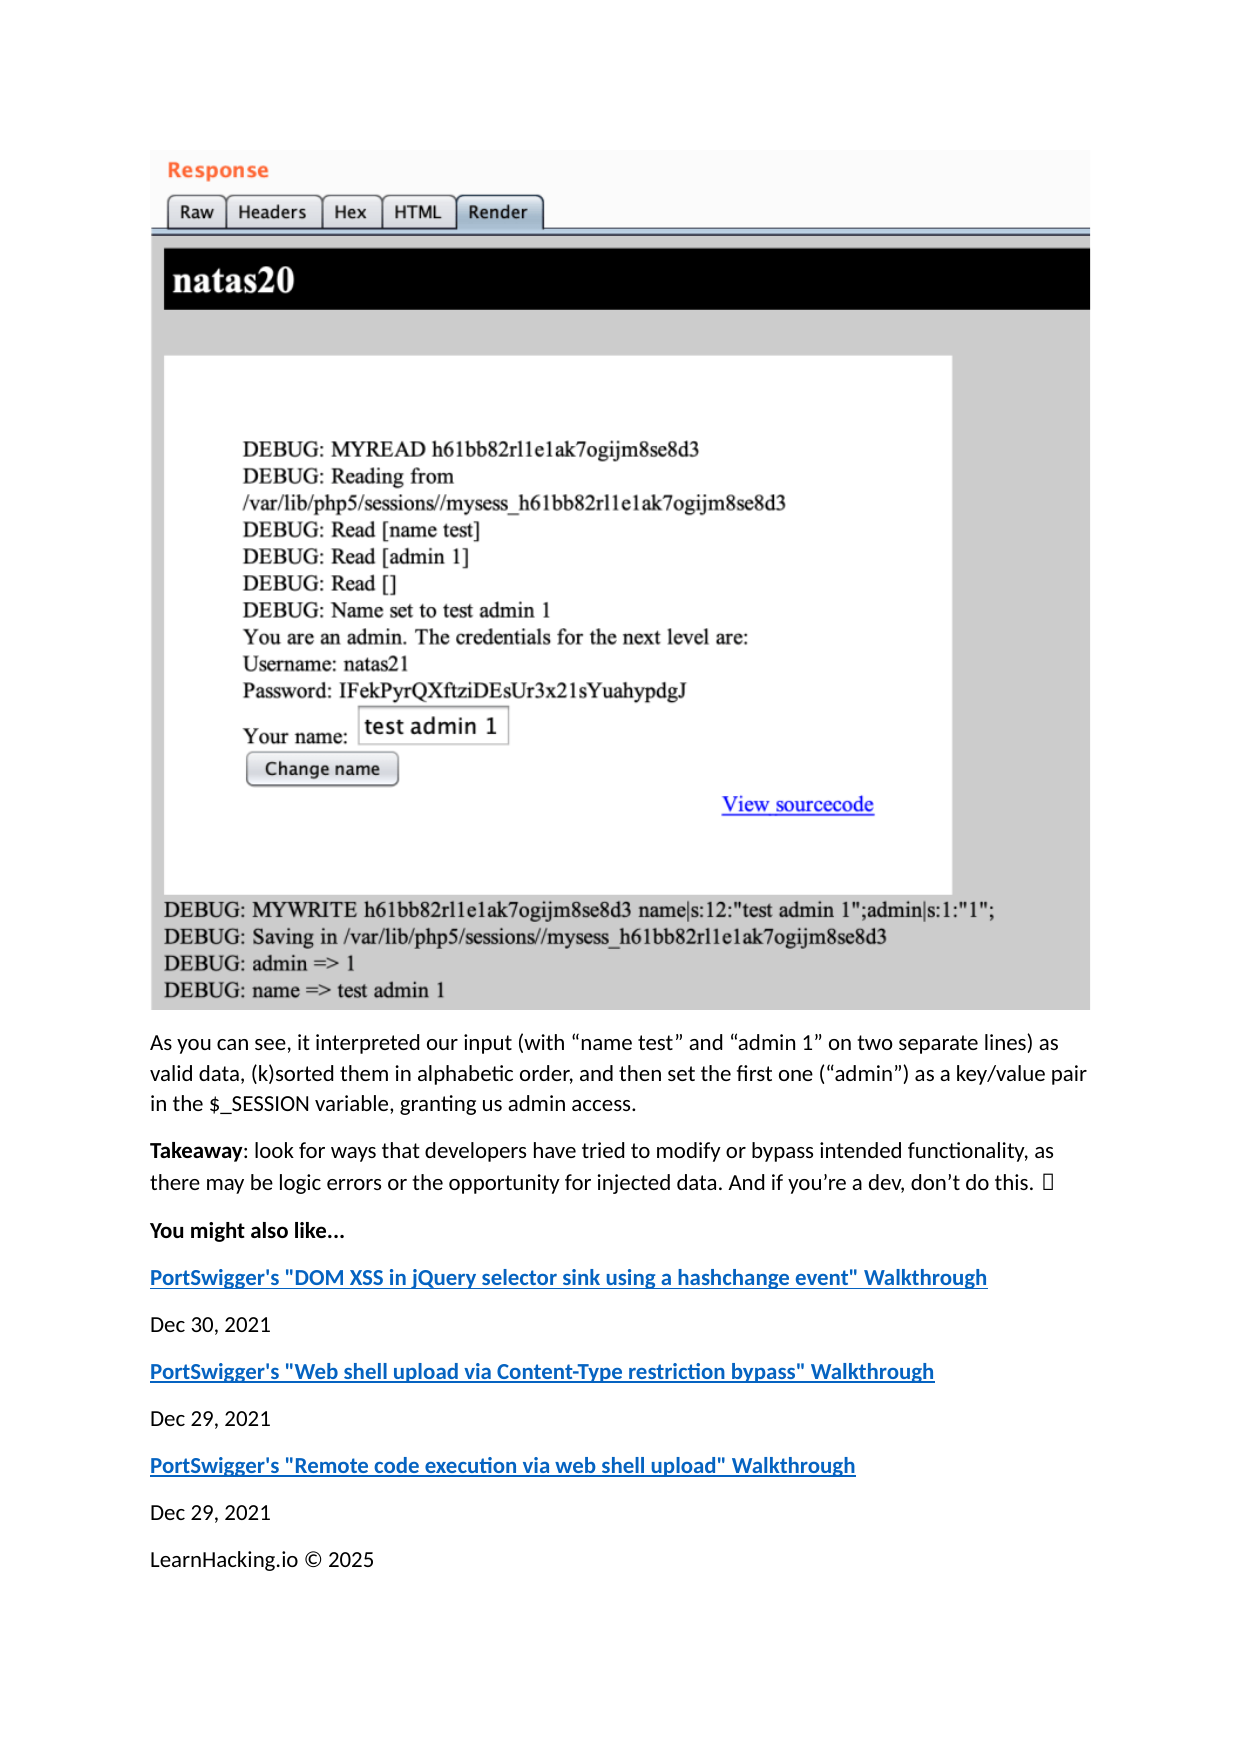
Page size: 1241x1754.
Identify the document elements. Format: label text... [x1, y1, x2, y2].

text Dec 29, 2021 [150, 1498, 1090, 1526]
text PortSwigger's "Remote code execution via web shell upload" Walkthrough [150, 1451, 1090, 1479]
text PortSwigger's "Web shell upload via Content-Type restriction bypass" Walkthrough [150, 1357, 1090, 1385]
text LearnHacking.io © 2025 [150, 1545, 1090, 1573]
text As you can see, it interpreted our input (with “name test” and “admin 1” on two separate lines) as valid data, (k)sorted them in alphabetic order, and then set the first one (“admin”) as a key/value pair in the $_SESSION variable, granting us admin access. [150, 1028, 1090, 1117]
picture [150, 150, 1091, 1010]
text PortSwigger's "DOM XSS in jQuery selector sink using a hashchange event" Walkthrough [150, 1263, 1090, 1292]
text Takeaway: look for ways that developers have tried to modify or bypass intended functionality, as there may be logic errors or the opportunity for injected data. And if you’re a dev, don’t do this. 🙂 [150, 1136, 1090, 1197]
text Dec 30, 2021 [150, 1310, 1090, 1338]
text Dec 29, 2021 [150, 1404, 1090, 1432]
text You might also like... [150, 1217, 1090, 1245]
